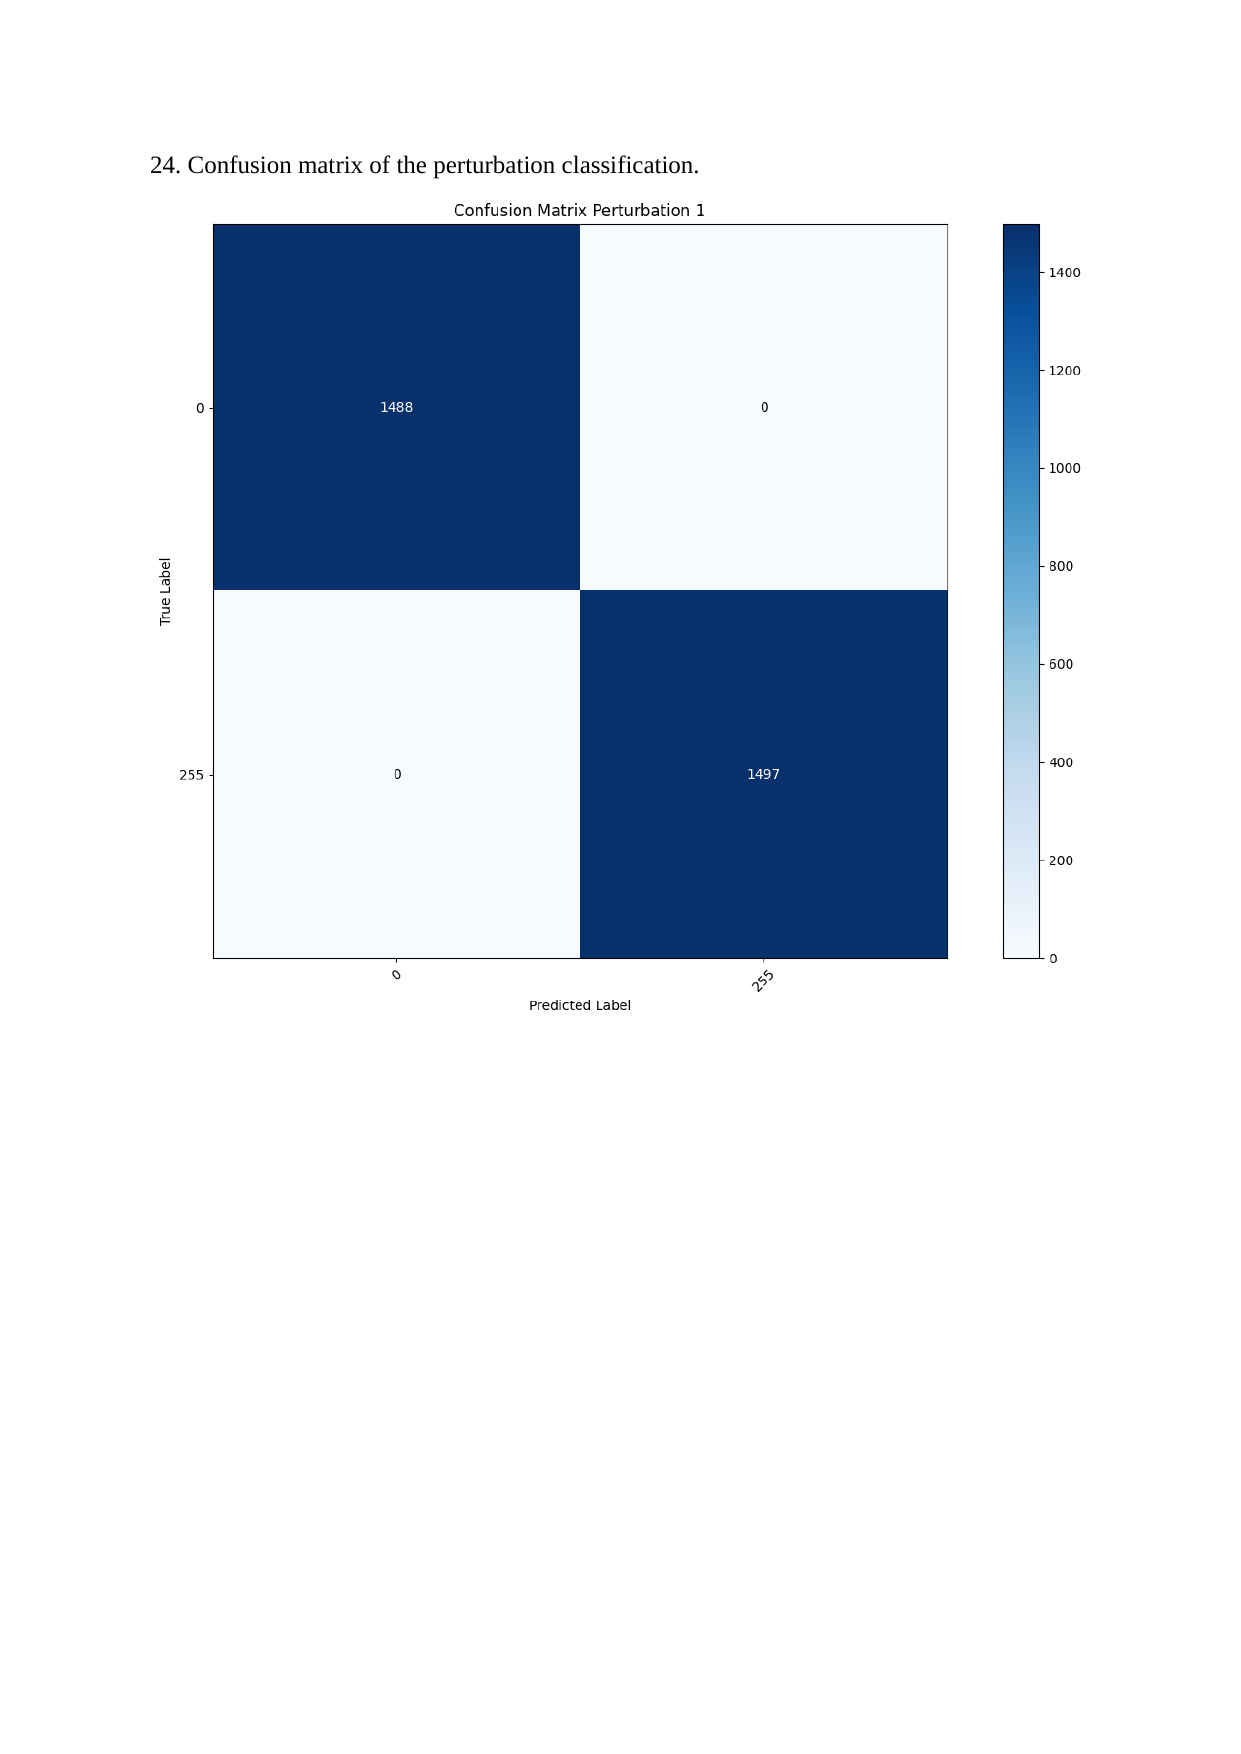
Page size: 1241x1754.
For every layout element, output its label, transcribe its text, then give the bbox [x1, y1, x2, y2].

picture [150, 193, 1091, 1022]
text 24. Confusion matrix of the perturbation classification. [150, 150, 1090, 179]
